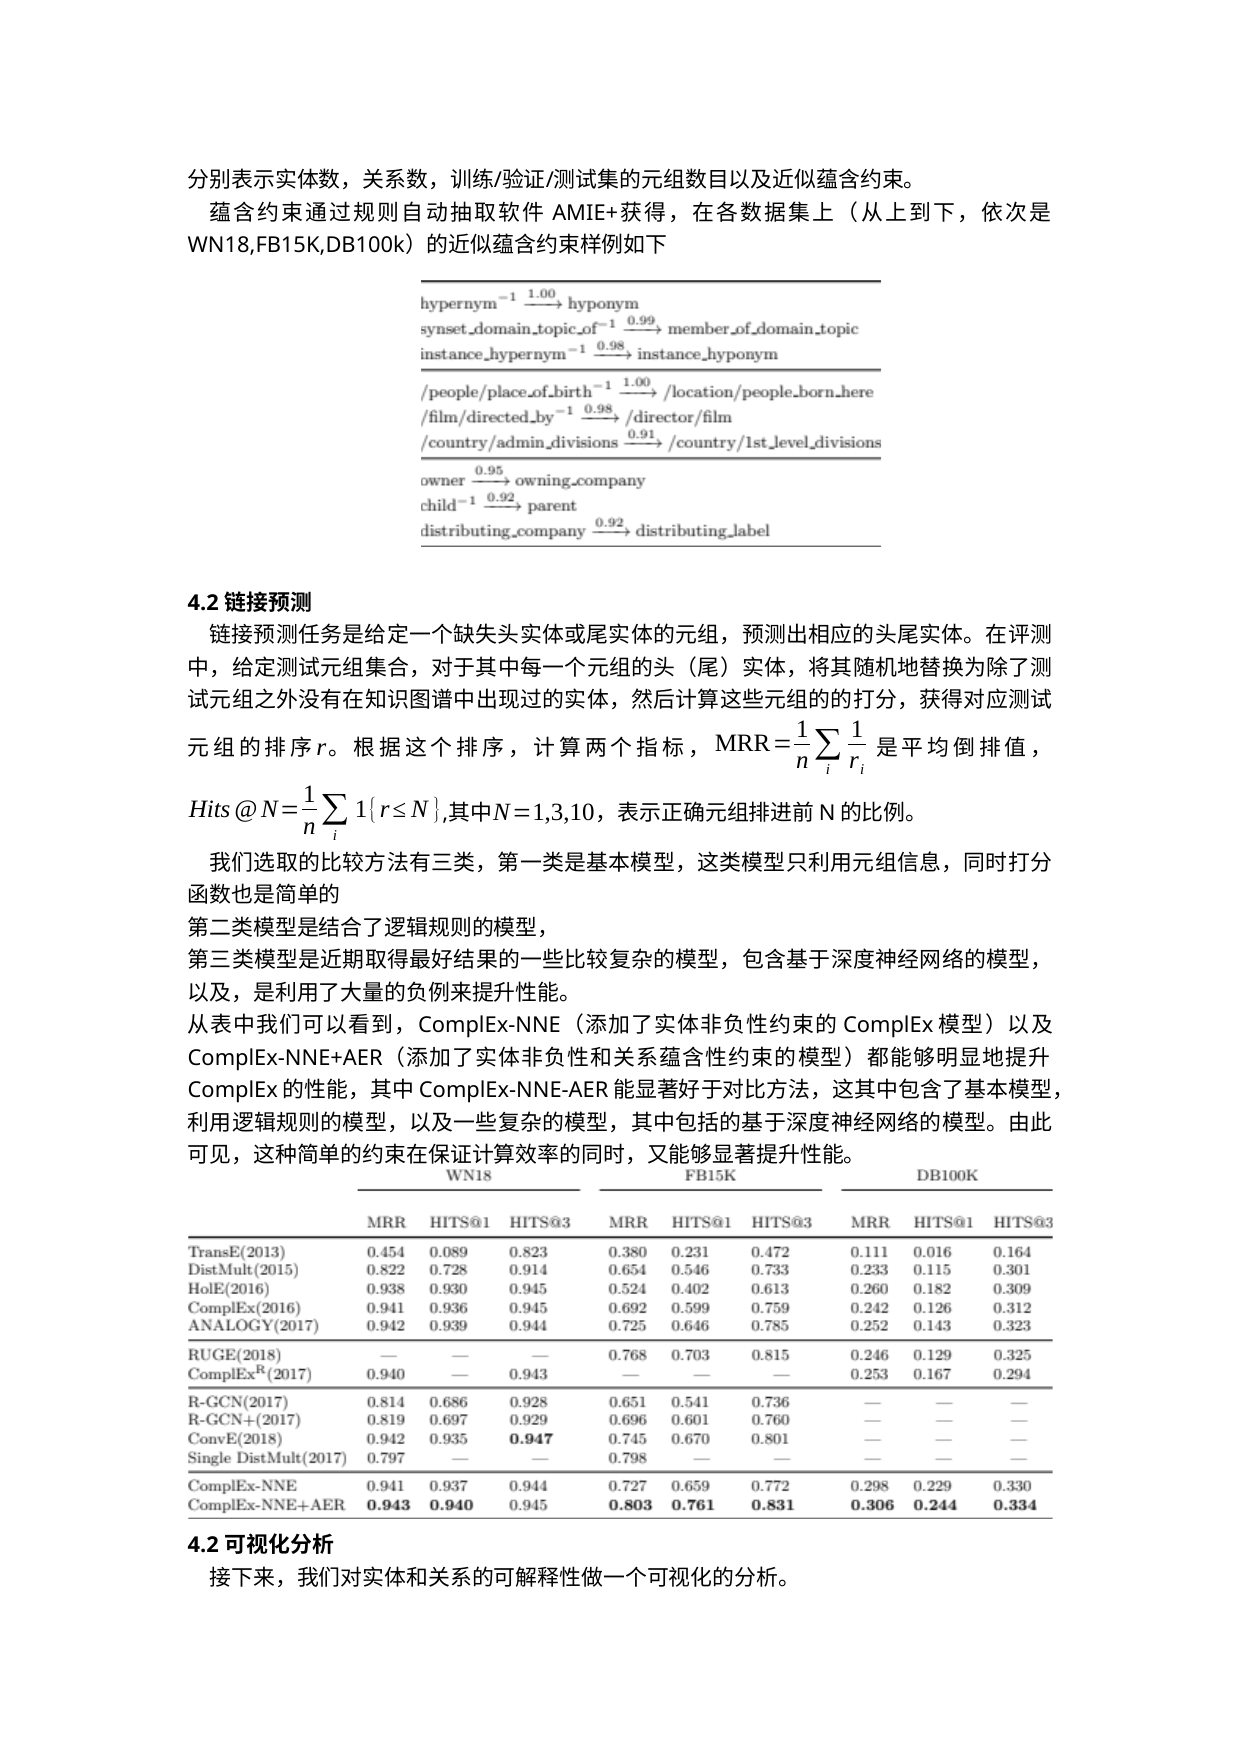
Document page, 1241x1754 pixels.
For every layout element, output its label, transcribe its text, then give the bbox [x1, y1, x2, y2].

text 从表中我们可以看到，ComplEx-NNE（添加了实体非负性约束的ComplEx模型）以及ComplEx-NNE+AER（添加了实体非负性和关系蕴含性约束的模型）都能够明显地提升ComplEx的性能，其中ComplEx-NNE-AER能显著好于对比方法，这其中包含了基本模型，利用逻辑规则的模型，以及一些复杂的模型，其中包括的基于深度神经网络的模型。由此可见，这种简单的约束在保证计算效率的同时，又能够显著提升性能。 [187, 1007, 1053, 1169]
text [187, 162, 1053, 194]
text 我们选取的比较方法有三类，第一类是基本模型，这类模型只利用元组信息，同时打分函数也是简单的 [187, 844, 1053, 909]
text 接下来，我们对实体和关系的可解释性做一个可视化的分析。 [187, 1559, 1053, 1592]
text 蕴含约束通过规则自动抽取软件AMIE+获得，在各数据集上（从上到下，依次是WN18,FB15K,DB100k）的近似蕴含约束样例如下 [187, 194, 1053, 259]
text 第二类模型是结合了逻辑规则的模型， [187, 909, 1053, 942]
text 4.2 链接预测 [187, 584, 1053, 617]
text 第三类模型是近期取得最好结果的一些比较复杂的模型，包含基于深度神经网络的模型，以及，是利用了大量的负例来提升性能。 [187, 942, 1053, 1007]
text 链接预测任务是给定一个缺失头实体或尾实体的元组，预测出相应的头尾实体。在评测中，给定测试元组集合，对于其中每一个元组的头（尾）实体，将其随机地替换为除了测试元组之外没有在知识图谱中出现过的实体，然后计算这些元组的的打分，获得对应测试元组的排序。根据这个排序，计算两个指标， 是平均倒排值，,其中，表示正确元组排进前N的比例。 [187, 617, 1053, 844]
text 4.2 可视化分析 [187, 1527, 1053, 1559]
